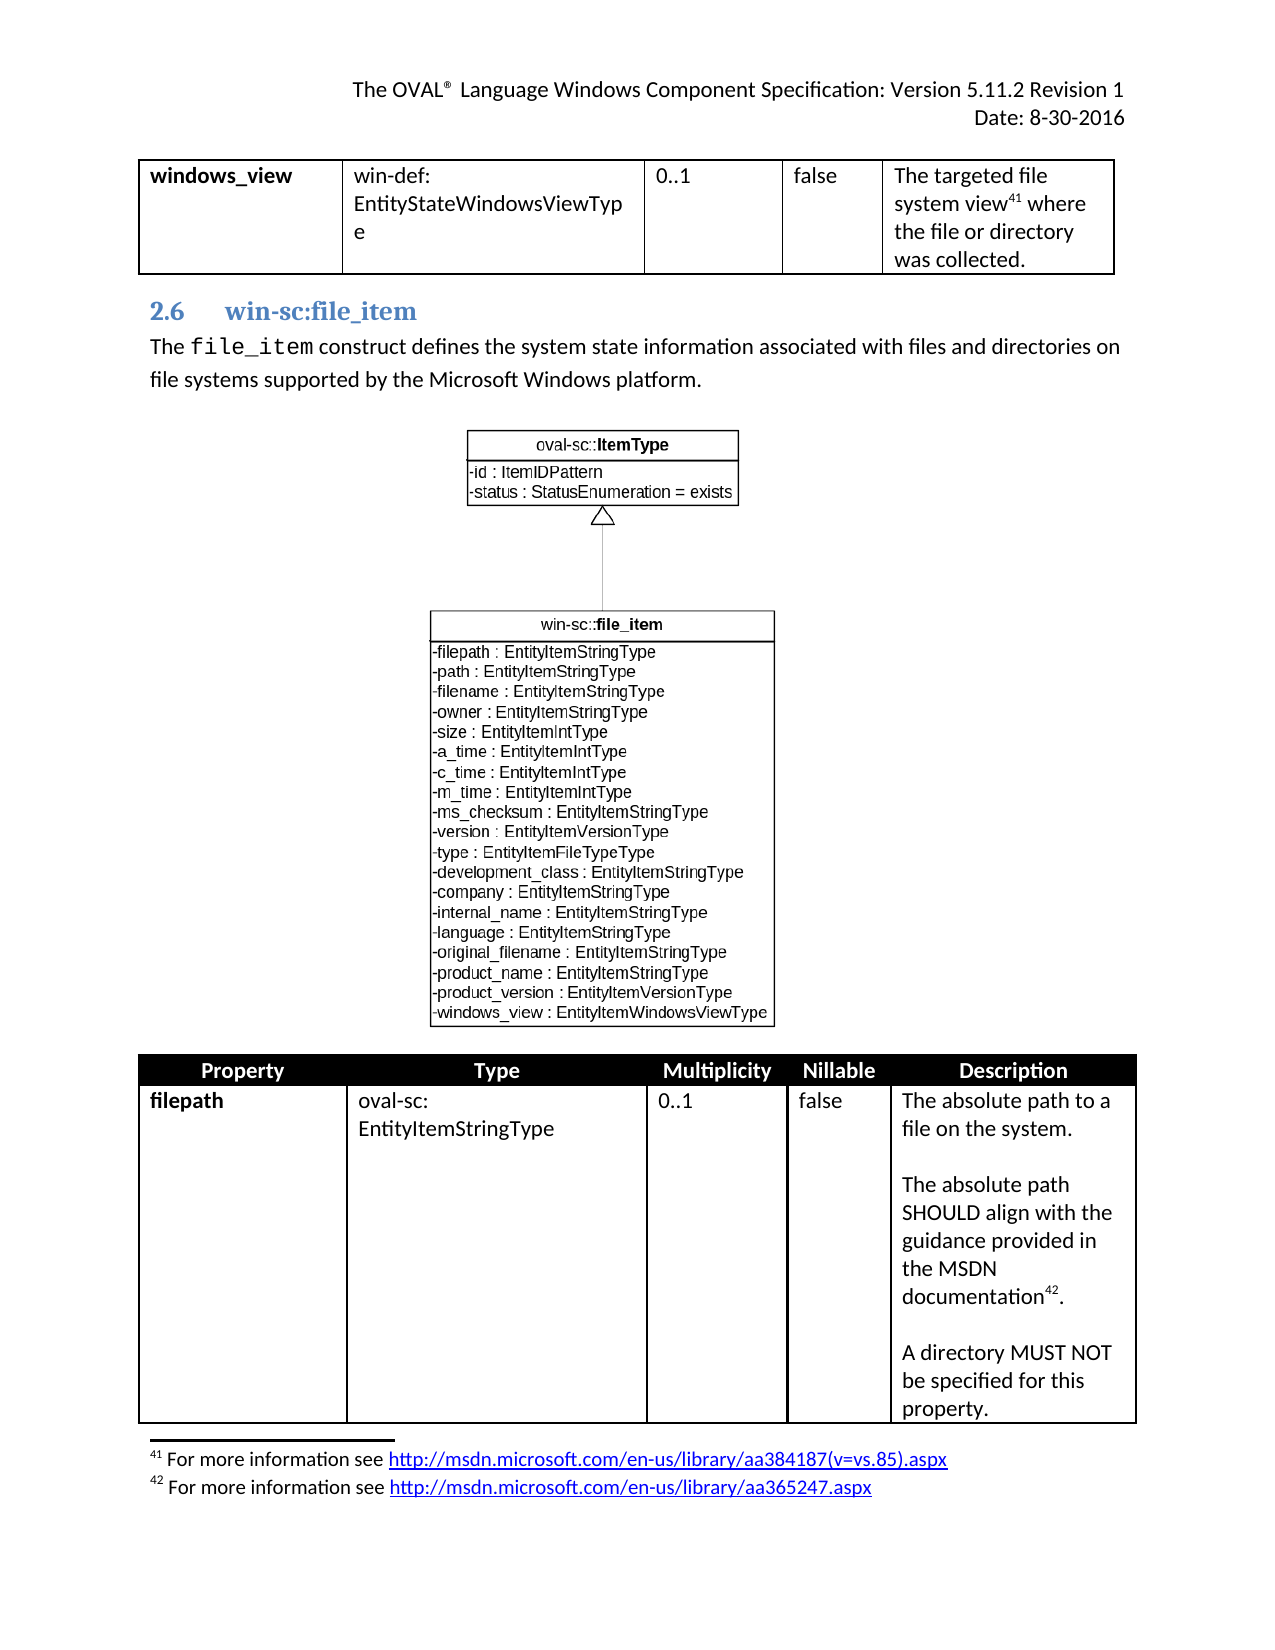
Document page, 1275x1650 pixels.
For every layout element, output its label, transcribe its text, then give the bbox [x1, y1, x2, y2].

text The file_item construct defines the system state information associated with files and directories on file systems supported by the Microsoft Windows platform. [150, 332, 1125, 393]
table_cell filepath [140, 1086, 346, 1422]
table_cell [348, 1086, 646, 1422]
table_header Property [140, 1056, 346, 1084]
table_header Nillable [788, 1056, 890, 1084]
table_cell false [789, 1086, 890, 1422]
table_header Type [347, 1056, 646, 1084]
table_cell 0..1 [645, 161, 782, 273]
table_cell 0..1 [648, 1086, 786, 1422]
subtitle win-sc:file_item [150, 296, 1125, 327]
table_cell win-def: EntityStateWindowsViewType [343, 161, 644, 273]
table_header Description [891, 1056, 1135, 1084]
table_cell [892, 1086, 1135, 1422]
table_cell The targeted file system view where the file or directory was collected. [883, 161, 1113, 273]
table_cell windows_view [140, 161, 342, 273]
table_cell false [783, 161, 882, 273]
table_header Multiplicity [647, 1056, 787, 1084]
